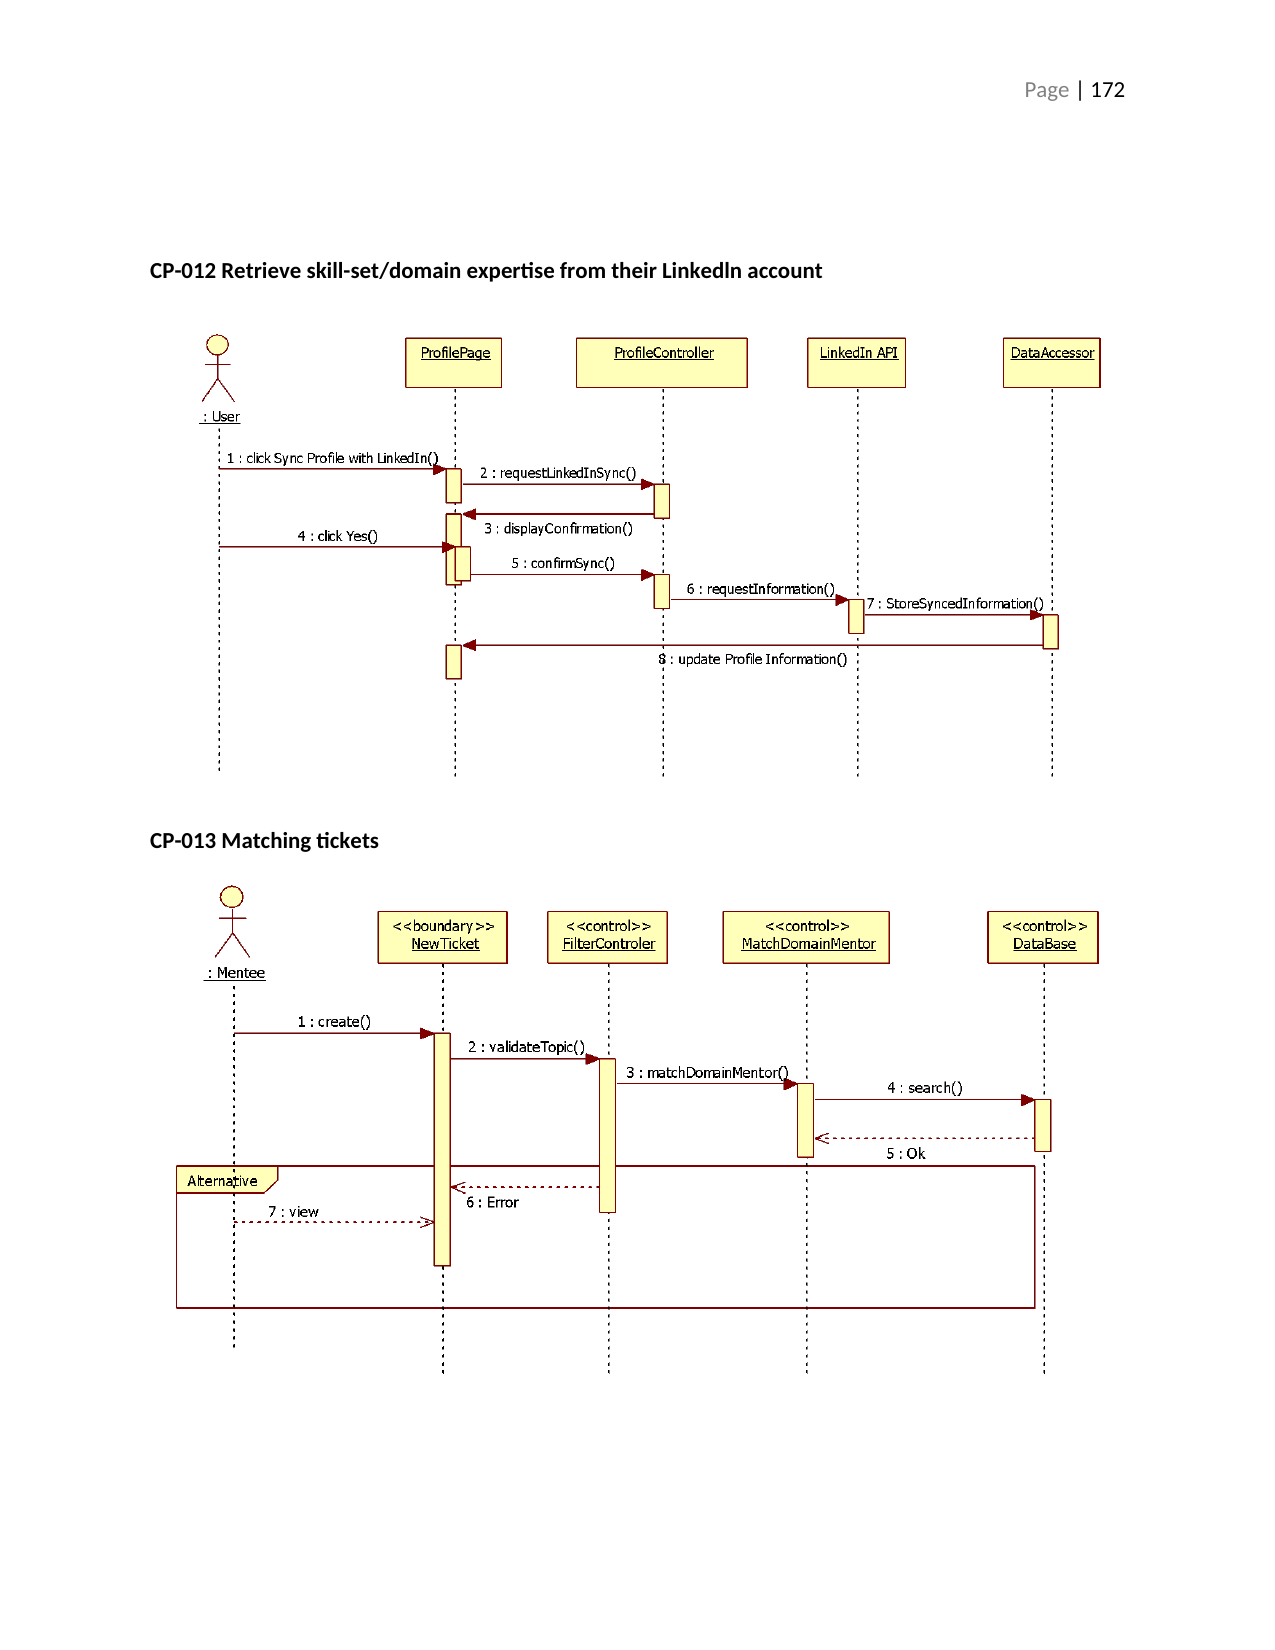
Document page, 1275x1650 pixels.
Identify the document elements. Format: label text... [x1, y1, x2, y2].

picture [150, 858, 1125, 1401]
picture [150, 309, 1125, 802]
text CP-013 Matching tickets [150, 827, 1125, 858]
text CP-012 Retrieve skill-set/domain expertise from their Linkedln account [150, 256, 1125, 284]
